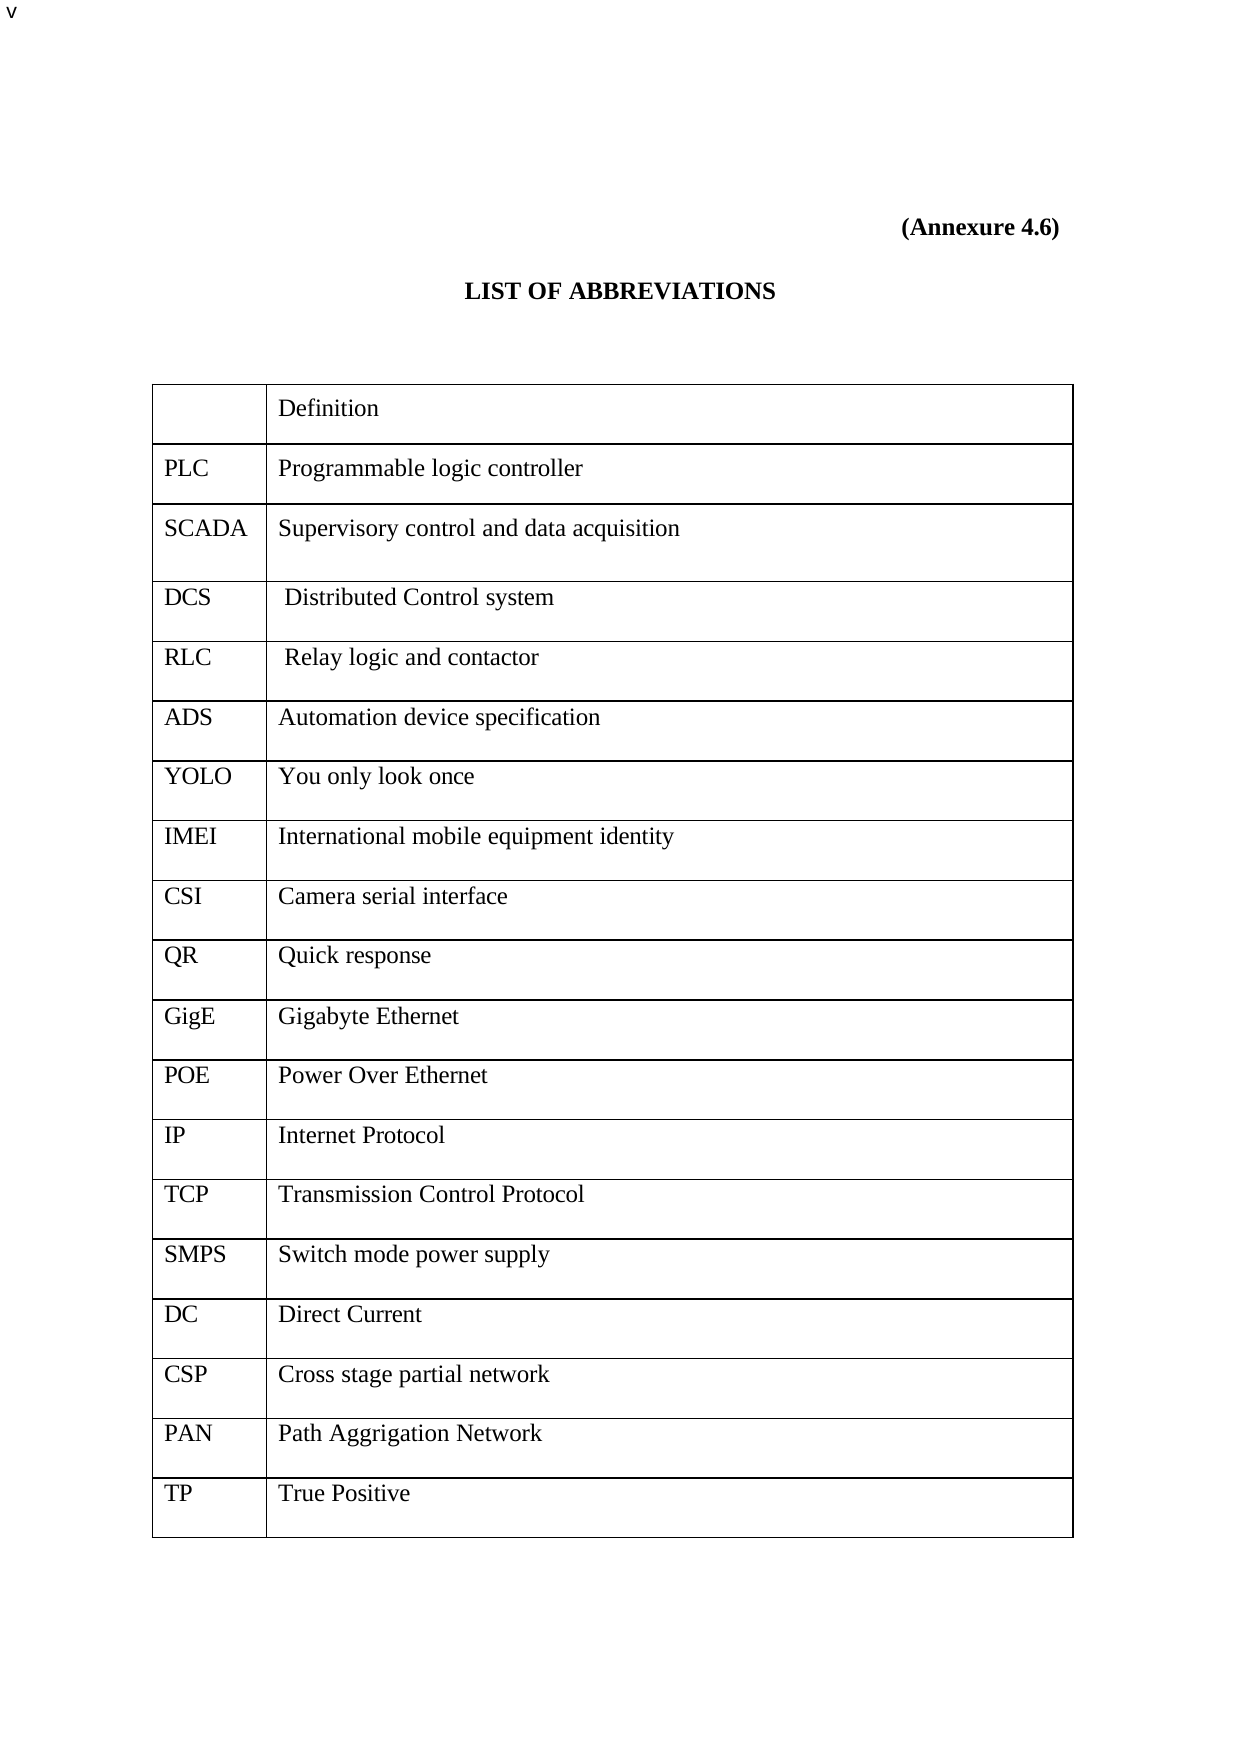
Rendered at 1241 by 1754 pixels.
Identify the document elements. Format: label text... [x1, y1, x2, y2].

table_cell YOLO [153, 762, 266, 820]
table_cell Switch mode power supply [267, 1240, 1072, 1298]
table_cell Automation device specification [267, 702, 1072, 760]
table_cell Transmission Control Protocol [267, 1180, 1072, 1238]
table_cell IMEI [153, 821, 266, 880]
table_cell TCP [153, 1180, 266, 1238]
table_cell ADS [153, 702, 266, 760]
table_cell You only look once [267, 762, 1072, 820]
table_cell TP [153, 1479, 266, 1537]
text (Annexure 4.6) [139, 212, 1060, 241]
text LIST OF ABBREVIATIONS [170, 276, 1070, 305]
table_cell Power Over Ethernet [267, 1061, 1072, 1118]
table_cell Path Aggrigation Network [267, 1419, 1072, 1477]
table_cell RLC [153, 642, 266, 700]
table_cell Programmable logic controller [267, 445, 1072, 503]
table_cell Gigabyte Ethernet [267, 1001, 1072, 1059]
table_cell International mobile equipment identity [267, 821, 1072, 880]
table_cell PAN [153, 1419, 266, 1477]
table_cell Direct Current [267, 1300, 1072, 1358]
table_cell SCADA [153, 505, 266, 581]
table_cell Internet Protocol [267, 1120, 1072, 1178]
table_cell DC [153, 1300, 266, 1358]
table_cell Distributed Control system [267, 582, 1072, 641]
table_header Definition [267, 385, 1072, 443]
table_cell Cross stage partial network [267, 1359, 1072, 1417]
table_header [153, 385, 266, 443]
table_cell DCS [153, 582, 266, 641]
table_cell Supervisory control and data acquisition [267, 505, 1072, 581]
table_cell CSI [153, 881, 266, 939]
table_cell CSP [153, 1359, 266, 1417]
table_cell IP [153, 1120, 266, 1178]
table_cell True Positive [267, 1479, 1072, 1537]
table_cell POE [153, 1061, 266, 1118]
table_cell Relay logic and contactor [267, 642, 1072, 700]
table_cell Camera serial interface [267, 881, 1072, 939]
table_cell QR [153, 941, 266, 999]
table_cell SMPS [153, 1240, 266, 1298]
table_cell PLC [153, 445, 266, 503]
table_cell GigE [153, 1001, 266, 1059]
table_cell Quick response [267, 941, 1072, 999]
